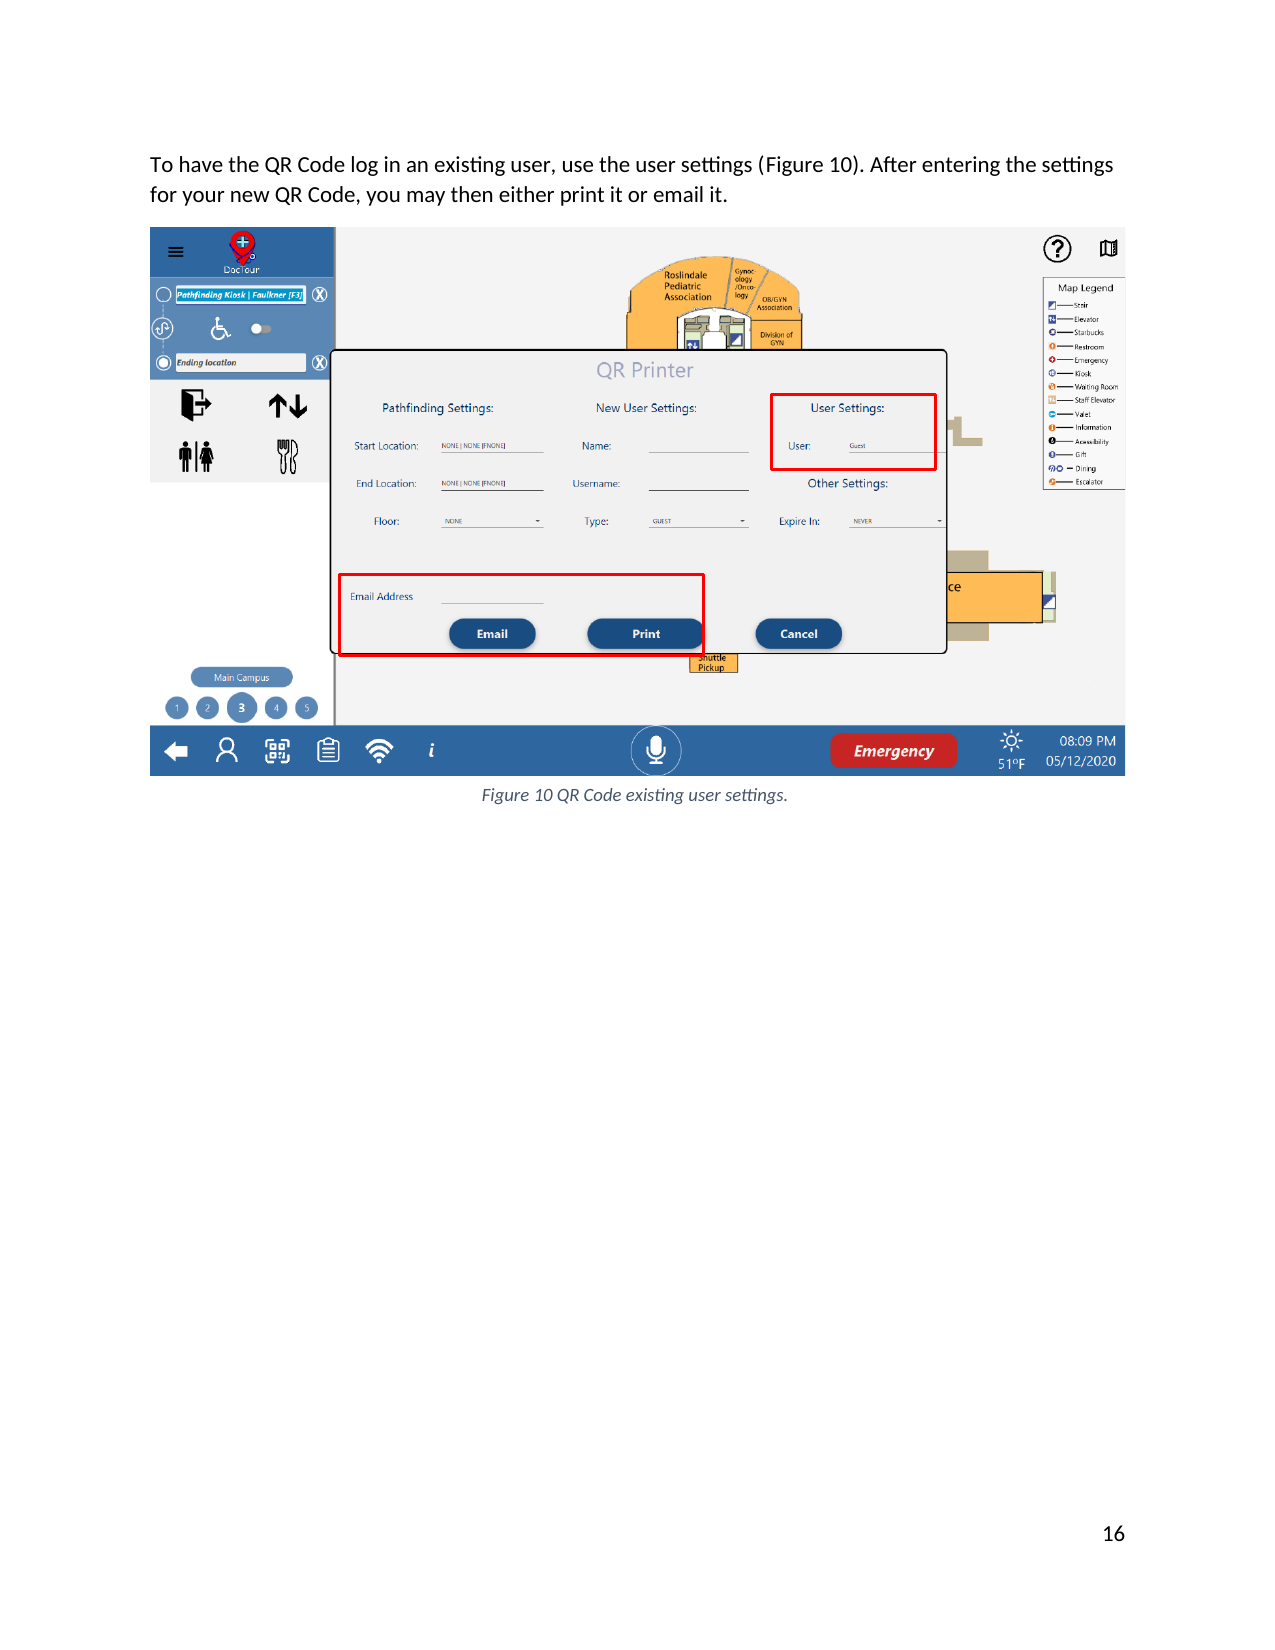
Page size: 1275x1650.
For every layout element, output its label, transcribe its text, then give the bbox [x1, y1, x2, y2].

picture [150, 227, 1125, 776]
text To have the QR Code log in an existing user, use the user settings (Figure 10). After entering the settings for your new QR Code, you may then either print it or email it. [150, 150, 1125, 208]
